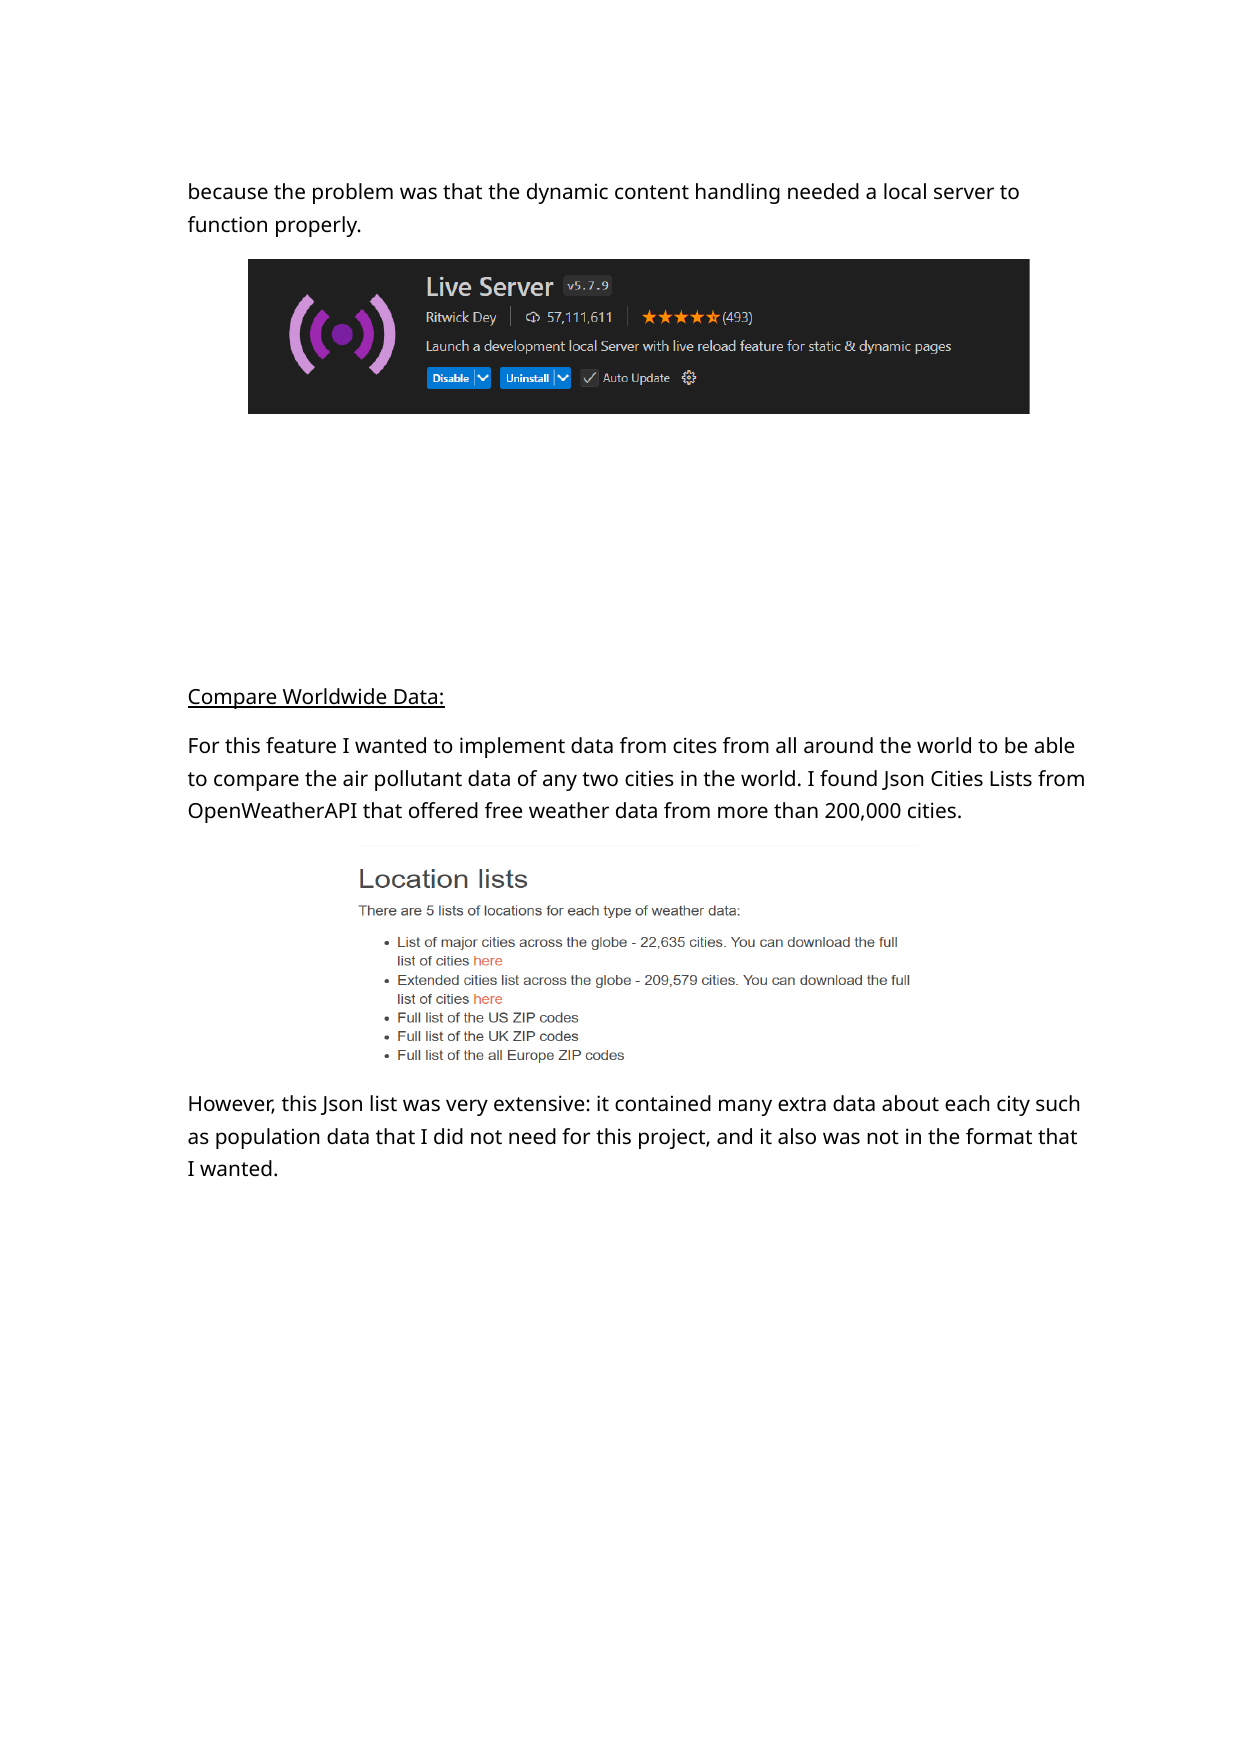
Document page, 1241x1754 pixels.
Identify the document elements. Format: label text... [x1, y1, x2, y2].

text Compare Worldwide Data: [187, 682, 1090, 710]
picture [338, 845, 940, 1068]
text However, this Json list was very extensive: it contained many extra data about each city such as population data that I did not need for this project, and it also was not in the format that I wanted. [187, 1089, 1090, 1183]
text For this feature I wanted to implement data from cites from all around the world to be able to compare the air pollutant data of any two cities in the world. I found Json Cities Lists from OpenWeatherAPI that offered free weather data from more than 200,000 cities. [187, 731, 1090, 825]
picture [248, 259, 1030, 414]
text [187, 177, 1090, 238]
